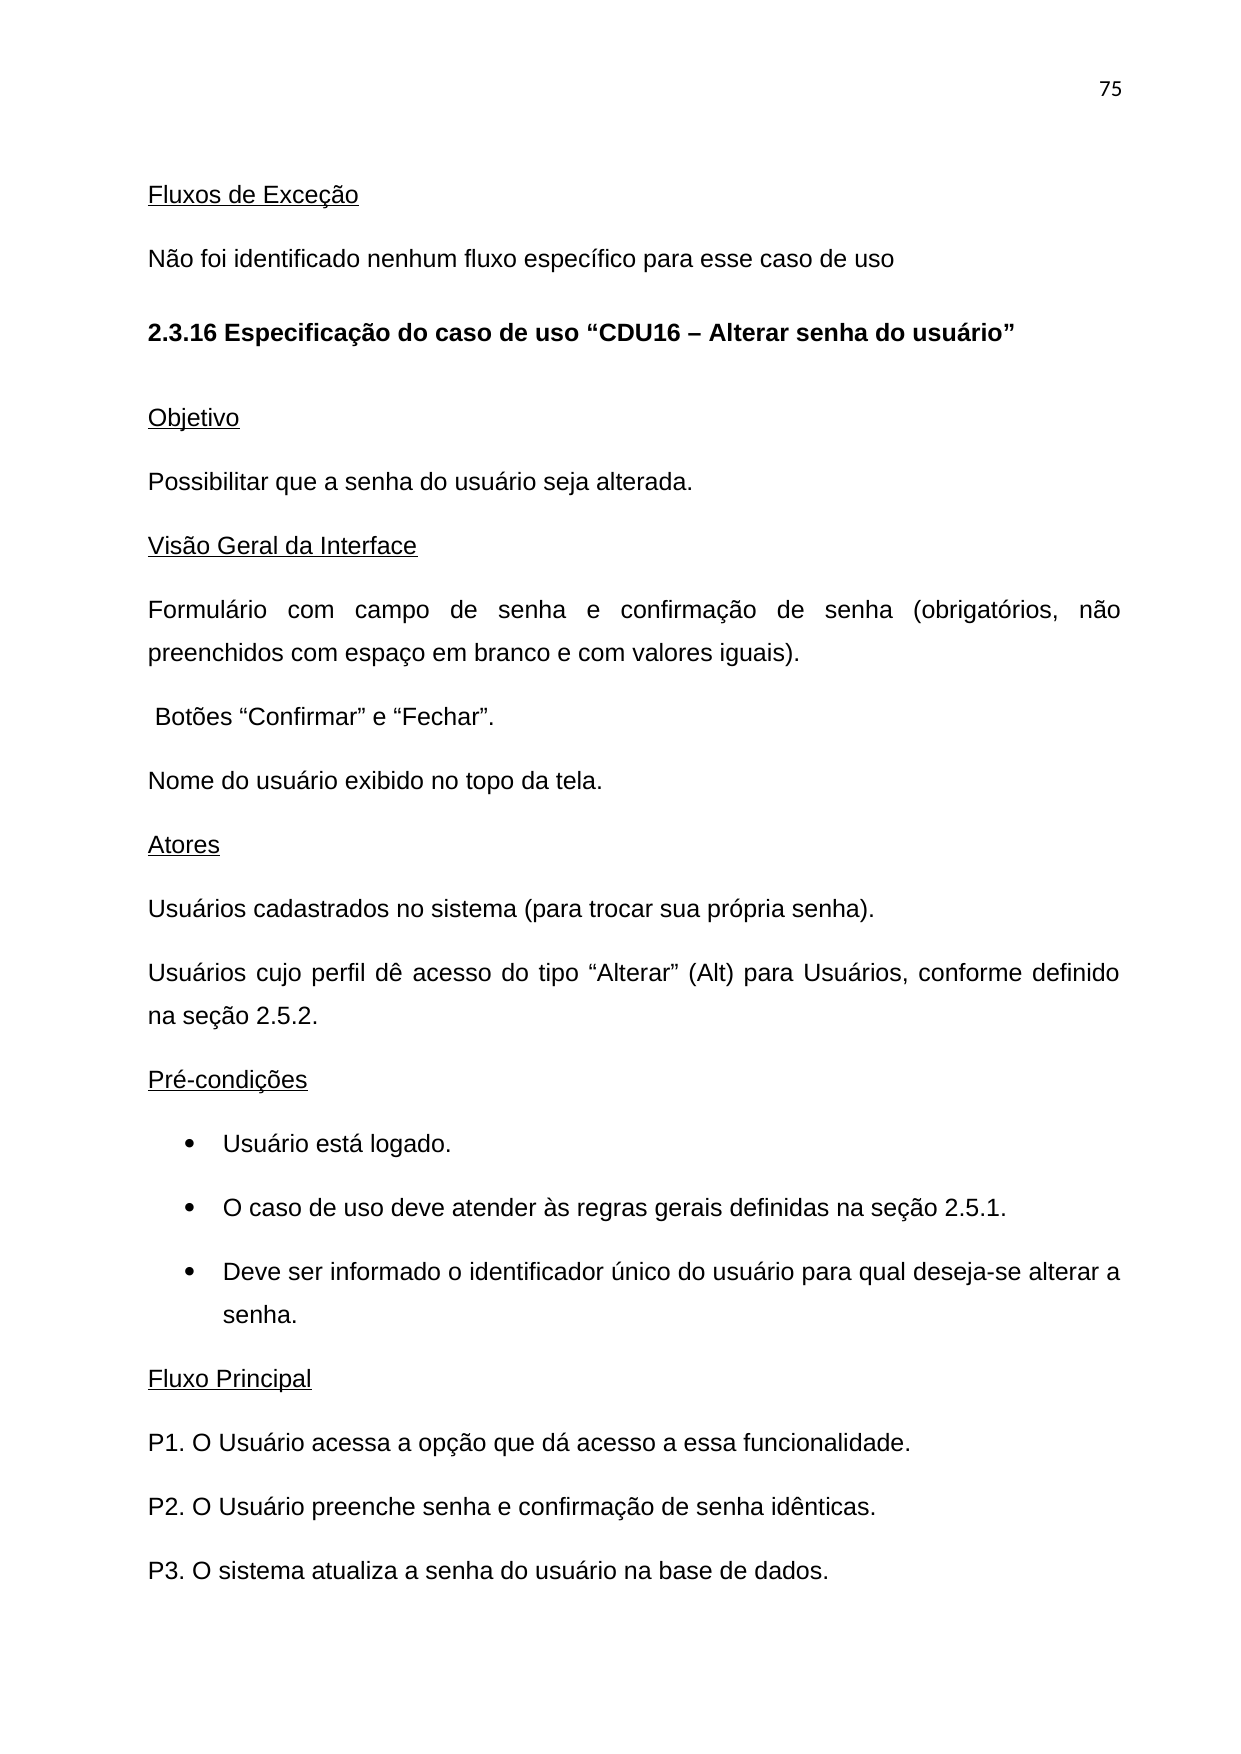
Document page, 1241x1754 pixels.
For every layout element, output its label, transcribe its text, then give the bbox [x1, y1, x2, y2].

text Visão Geral da Interface [148, 531, 1122, 560]
text 2.3.16 Especificação do caso de uso “CDU16 – Alterar senha do usuário” [148, 318, 1122, 347]
text P3. O sistema atualiza a senha do usuário na base de dados. [148, 1556, 1122, 1585]
text Nome do usuário exibido no topo da tela. [148, 766, 1122, 795]
text P1. O Usuário acessa a opção que dá acesso a essa funcionalidade. [148, 1428, 1122, 1457]
list Deve ser informado o identificador único do usuário para qual deseja-se alterar a senha. [185, 1257, 1122, 1329]
text Pré-condições [148, 1065, 1122, 1094]
text Possibilitar que a senha do usuário seja alterada. [148, 467, 1122, 496]
text Objetivo [148, 403, 1122, 432]
list Usuário está logado. [185, 1129, 1122, 1158]
text Atores [148, 830, 1122, 859]
text P2. O Usuário preenche senha e confirmação de senha idênticas. [148, 1492, 1122, 1521]
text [148, 243, 1122, 272]
list O caso de uso deve atender às regras gerais definidas na seção 2.5.1. [185, 1193, 1122, 1222]
text Usuários cadastrados no sistema (para trocar sua própria senha). [148, 894, 1122, 923]
text Fluxo Principal [148, 1364, 1122, 1393]
text Botões “Confirmar” e “Fechar”. [148, 702, 1122, 731]
text Fluxos de Exceção [148, 179, 1122, 208]
text Formulário com campo de senha e confirmação de senha (obrigatórios, não preenchidos com espaço em branco e com valores iguais). [148, 595, 1122, 667]
text Usuários cujo perfil dê acesso do tipo “Alterar” (Alt) para Usuários, conforme definido na seção 2.5.2. [148, 958, 1122, 1030]
